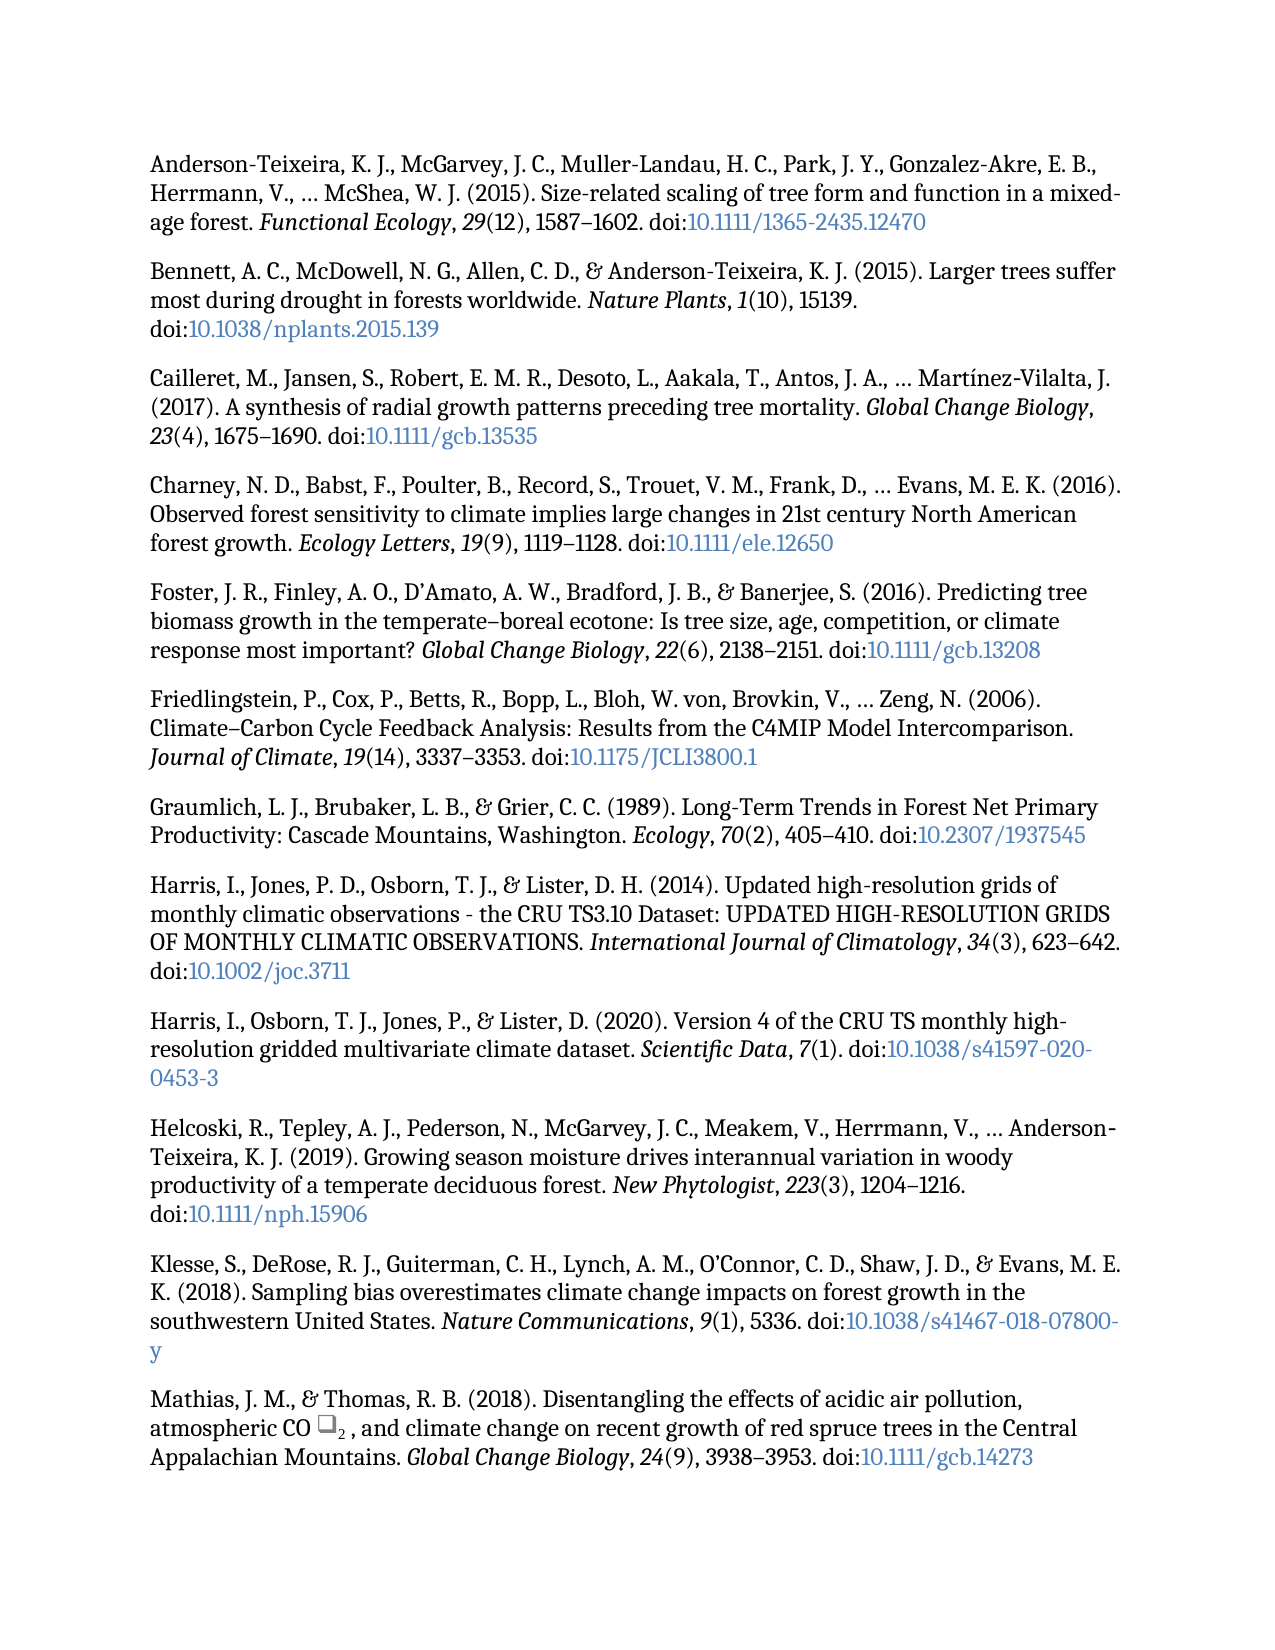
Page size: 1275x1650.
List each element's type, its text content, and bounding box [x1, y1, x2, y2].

text Friedlingstein, P., Cox, P., Betts, R., Bopp, L., Bloh, W. von, Brovkin, V., … Zeng, N. (2006). Climate–Carbon Cycle Feedback Analysis: Results from the C4MIP Model Intercomparison. Journal of Climate, 19(14), 3337–3353. doi:10.1175/JCLI3800.1 [150, 685, 1125, 772]
text Harris, I., Jones, P. D., Osborn, T. J., & Lister, D. H. (2014). Updated high-resolution grids of monthly climatic observations - the CRU TS3.10 Dataset: UPDATED HIGH-RESOLUTION GRIDS OF MONTHLY CLIMATIC OBSERVATIONS. International Journal of Climatology, 34(3), 623–642. doi:10.1002/joc.3711 [150, 871, 1125, 986]
text Helcoski, R., Tepley, A. J., Pederson, N., McGarvey, J. C., Meakem, V., Herrmann, V., … Anderson‐Teixeira, K. J. (2019). Growing season moisture drives interannual variation in woody productivity of a temperate deciduous forest. New Phytologist, 223(3), 1204–1216. doi:10.1111/nph.15906 [150, 1114, 1125, 1229]
text Bennett, A. C., McDowell, N. G., Allen, C. D., & Anderson-Teixeira, K. J. (2015). Larger trees suffer most during drought in forests worldwide. Nature Plants, 1(10), 15139. doi:10.1038/nplants.2015.139 [150, 257, 1125, 343]
text Harris, I., Osborn, T. J., Jones, P., & Lister, D. (2020). Version 4 of the CRU TS monthly high-resolution gridded multivariate climate dataset. Scientific Data, 7(1). doi:10.1038/s41597-020-0453-3 [150, 1007, 1125, 1093]
text Graumlich, L. J., Brubaker, L. B., & Grier, C. C. (1989). Long-Term Trends in Forest Net Primary Productivity: Cascade Mountains, Washington. Ecology, 70(2), 405–410. doi:10.2307/1937545 [150, 792, 1125, 850]
text Cailleret, M., Jansen, S., Robert, E. M. R., Desoto, L., Aakala, T., Antos, J. A., … Martínez‐Vilalta, J. (2017). A synthesis of radial growth patterns preceding tree mortality. Global Change Biology, 23(4), 1675–1690. doi:10.1111/gcb.13535 [150, 364, 1125, 450]
text Mathias, J. M., & Thomas, R. B. (2018). Disentangling the effects of acidic air pollution, atmospheric CO , and climate change on recent growth of red spruce trees in the Central Appalachian Mountains. Global Change Biology, 24(9), 3938–3953. doi:10.1111/gcb.14273 [150, 1385, 1125, 1472]
text Anderson-Teixeira, K. J., McGarvey, J. C., Muller-Landau, H. C., Park, J. Y., Gonzalez-Akre, E. B., Herrmann, V., … McShea, W. J. (2015). Size-related scaling of tree form and function in a mixed-age forest. Functional Ecology, 29(12), 1587–1602. doi:10.1111/1365-2435.12470 [150, 150, 1125, 236]
text Foster, J. R., Finley, A. O., D’Amato, A. W., Bradford, J. B., & Banerjee, S. (2016). Predicting tree biomass growth in the temperate–boreal ecotone: Is tree size, age, competition, or climate response most important? Global Change Biology, 22(6), 2138–2151. doi:10.1111/gcb.13208 [150, 578, 1125, 664]
text Charney, N. D., Babst, F., Poulter, B., Record, S., Trouet, V. M., Frank, D., … Evans, M. E. K. (2016). Observed forest sensitivity to climate implies large changes in 21st century North American forest growth. Ecology Letters, 19(9), 1119–1128. doi:10.1111/ele.12650 [150, 471, 1125, 557]
text Klesse, S., DeRose, R. J., Guiterman, C. H., Lynch, A. M., O’Connor, C. D., Shaw, J. D., & Evans, M. E. K. (2018). Sampling bias overestimates climate change impacts on forest growth in the southwestern United States. Nature Communications, 9(1), 5336. doi:10.1038/s41467-018-07800-y [150, 1249, 1125, 1364]
